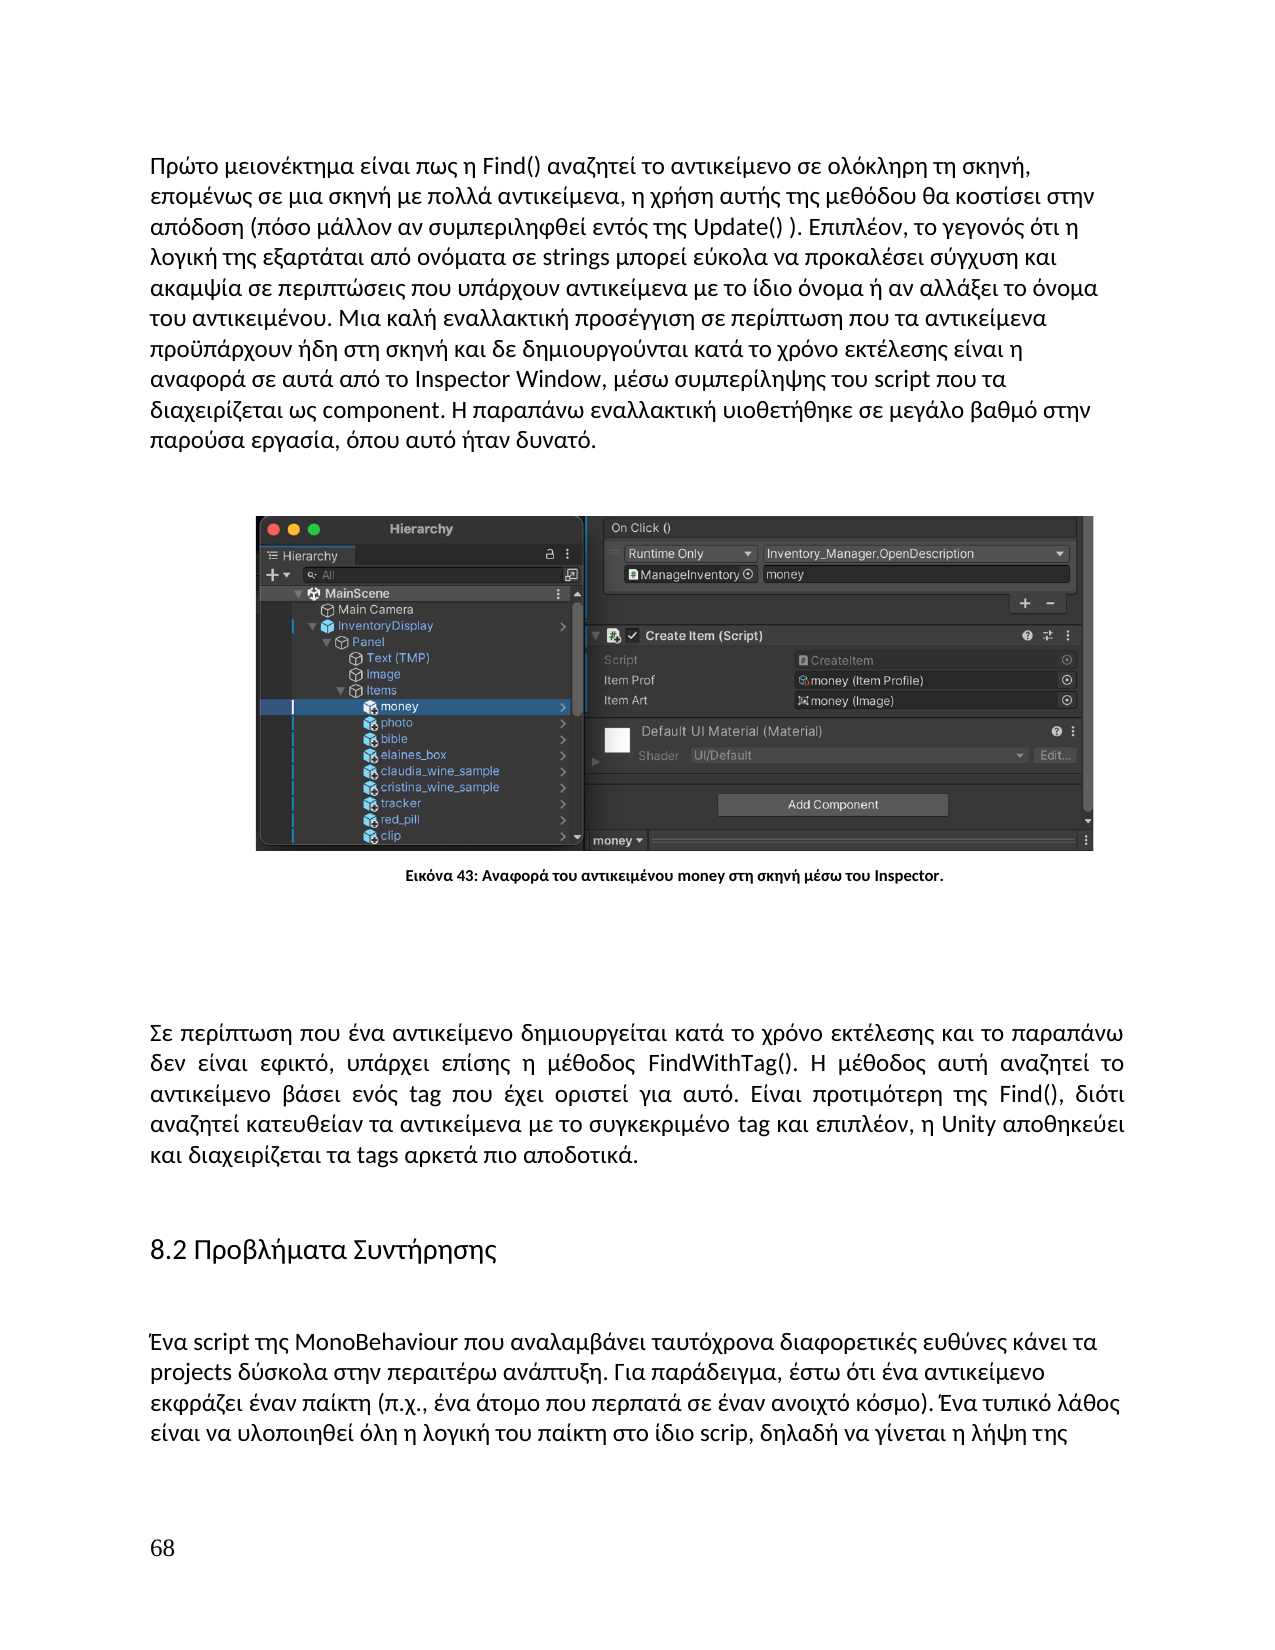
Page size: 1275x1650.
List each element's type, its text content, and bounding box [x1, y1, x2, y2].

text Πρώτο μειονέκτημα είναι πως η Find() αναζητεί το αντικείμενο σε ολόκληρη τη σκηνή, επομένως σε μια σκηνή με πολλά αντικείμενα, η χρήση αυτής της μεθόδου θα κοστίσει στην απόδοση (πόσο μάλλον αν συμπεριληφθεί εντός της Update() ). Επιπλέον, το γεγονός ότι η λογική της εξαρτάται από ονόματα σε strings μπορεί εύκολα να προκαλέσει σύγχυση και ακαμψία σε περιπτώσεις που υπάρχουν αντικείμενα με το ίδιο όνομα ή αν αλλάξει το όνομα του αντικειμένου. Μια καλή εναλλακτική προσέγγιση σε περίπτωση που τα αντικείμενα προϋπάρχουν ήδη στη σκηνή και δε δημιουργούνται κατά το χρόνο εκτέλεσης είναι η αναφορά σε αυτά από το Inspector Window, μέσω συμπερίληψης του script που τα διαχειρίζεται ως component. Η παραπάνω εναλλακτική υιοθετήθηκε σε μεγάλο βαθμό στην παρούσα εργασία, όπου αυτό ήταν δυνατό. [150, 150, 1125, 455]
text 8.2 Προβλήματα Συντήρησης [150, 1231, 1125, 1266]
text Σε περίπτωση που ένα αντικείμενο δημιουργείται κατά το χρόνο εκτέλεσης και το παραπάνω δεν είναι εφικτό, υπάρχει επίσης η μέθοδος FindWithTag(). Η μέθοδος αυτή αναζητεί το αντικείμενο βάσει ενός tag που έχει οριστεί για αυτό. Είναι προτιμότερη της Find(), διότι αναζητεί κατευθείαν τα αντικείμενα με το συγκεκριμένο tag και επιπλέον, η Unity αποθηκεύει και διαχειρίζεται τα tags αρκετά πιο αποδοτικά. [150, 1017, 1125, 1170]
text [150, 1326, 1125, 1448]
picture [255, 516, 1094, 851]
